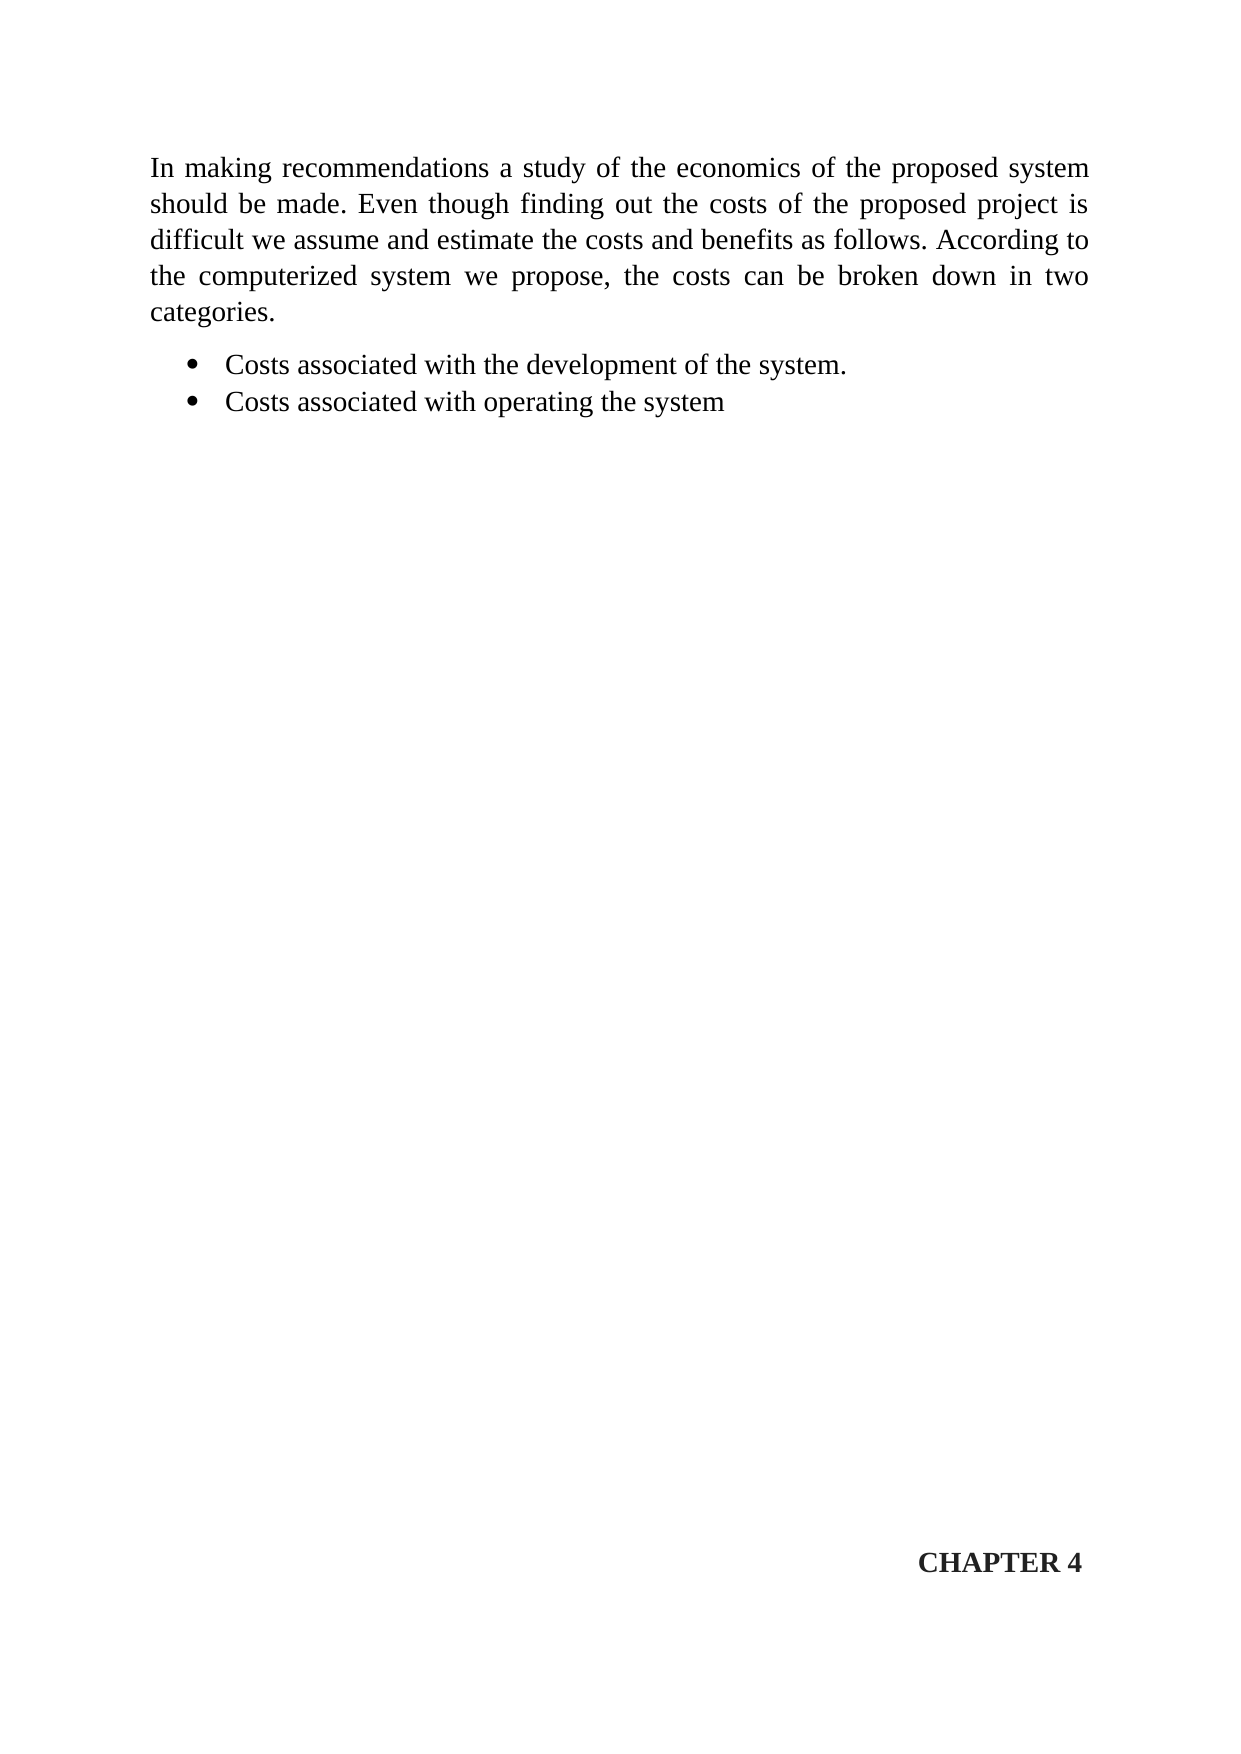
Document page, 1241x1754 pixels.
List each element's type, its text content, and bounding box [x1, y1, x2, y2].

text In making recommendations a study of the economics of the proposed system should be made. Even though finding out the costs of the proposed project is difficult we assume and estimate the costs and benefits as follows. According to the computerized system we propose, the costs can be broken down in two categories. [150, 150, 1090, 328]
text CHAPTER 4 [750, 1546, 1090, 1579]
list Costs associated with the development of the system. [187, 347, 1090, 381]
list Costs associated with operating the system [187, 384, 1090, 417]
